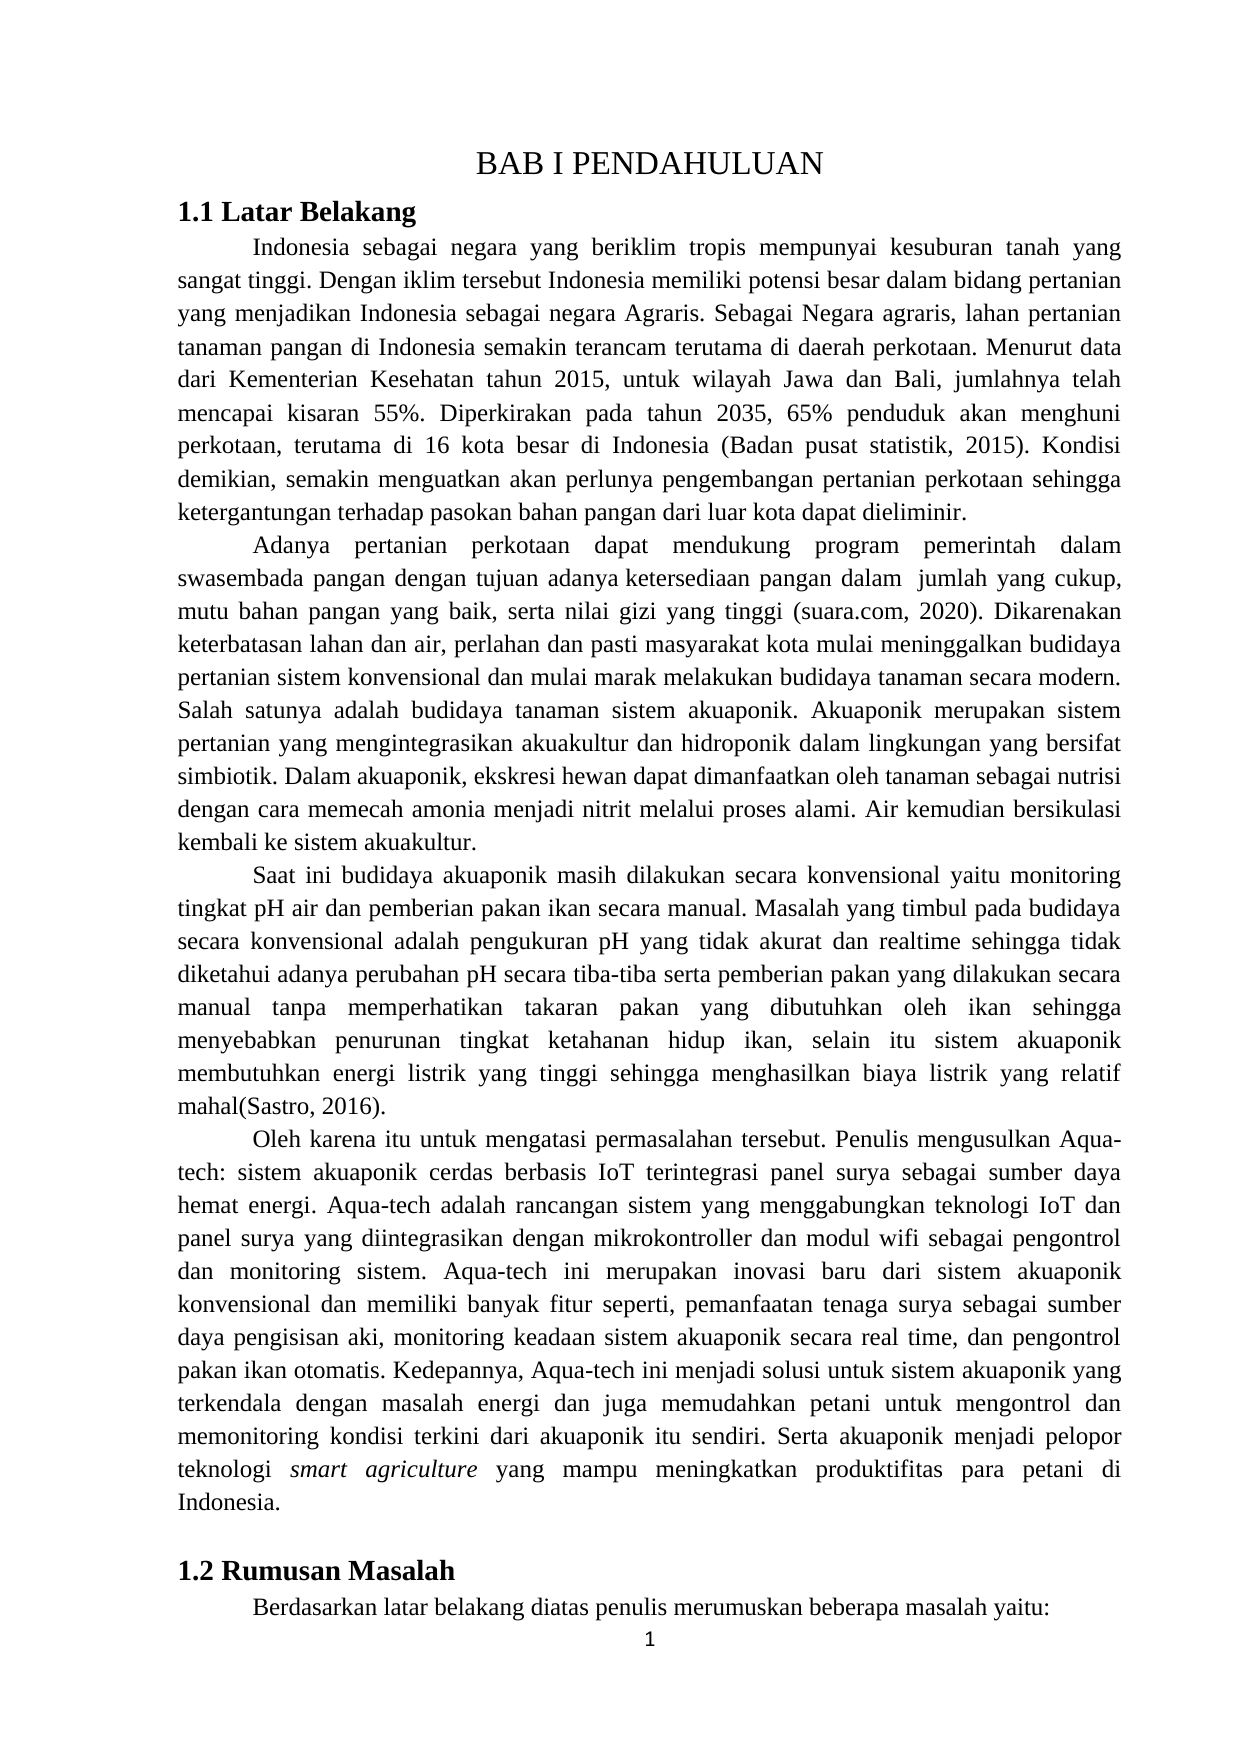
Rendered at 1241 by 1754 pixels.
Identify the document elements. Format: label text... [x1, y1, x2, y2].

subtitle 1.2 Rumusan Masalah [177, 1553, 1122, 1587]
text Saat ini budidaya akuaponik masih dilakukan secara konvensional yaitu monitoring tingkat pH air dan pemberian pakan ikan secara manual. Masalah yang timbul pada budidaya secara konvensional adalah pengukuran pH yang tidak akurat dan realtime sehingga tidak diketahui adanya perubahan pH secara tiba-tiba serta pemberian pakan yang dilakukan secara manual tanpa memperhatikan takaran pakan yang dibutuhkan oleh ikan sehingga menyebabkan penurunan tingkat ketahanan hidup ikan, selain itu sistem akuaponik membutuhkan energi listrik yang tinggi sehingga menghasilkan biaya listrik yang relatif mahal(Sastro, 2016). [177, 860, 1122, 1120]
text Indonesia sebagai negara yang beriklim tropis mempunyai kesuburan tanah yang sangat tinggi. Dengan iklim tersebut Indonesia memiliki potensi besar dalam bidang pertanian yang menjadikan Indonesia sebagai negara Agraris. Sebagai Negara agraris, lahan pertanian tanaman pangan di Indonesia semakin terancam terutama di daerah perkotaan. Menurut data dari Kementerian Kesehatan tahun 2015, untuk wilayah Jawa dan Bali, jumlahnya telah mencapai kisaran 55%. Diperkirakan pada tahun 2035, 65% penduduk akan menghuni perkotaan, terutama di 16 kota besar di Indonesia (Badan pusat statistik, 2015). Kondisi demikian, semakin menguatkan akan perlunya pengembangan pertanian perkotaan sehingga ketergantungan terhadap pasokan bahan pangan dari luar kota dapat dieliminir. [177, 232, 1122, 525]
text Adanya pertanian perkotaan dapat mendukung program pemerintah dalam swasembada pangan dengan tujuan adanya ketersediaan pangan dalam jumlah yang cukup, mutu bahan pangan yang baik, serta nilai gizi yang tinggi (suara.com, 2020). Dikarenakan keterbatasan lahan dan air, perlahan dan pasti masyarakat kota mulai meninggalkan budidaya pertanian sistem konvensional dan mulai marak melakukan budidaya tanaman secara modern. Salah satunya adalah budidaya tanaman sistem akuaponik. Akuaponik merupakan sistem pertanian yang mengintegrasikan akuakultur dan hidroponik dalam lingkungan yang bersifat simbiotik. Dalam akuaponik, ekskresi hewan dapat dimanfaatkan oleh tanaman sebagai nutrisi dengan cara memecah amonia menjadi nitrit melalui proses alami. Air kemudian bersikulasi kembali ke sistem akuakultur. [177, 530, 1122, 856]
subtitle 1.1 Latar Belakang [177, 194, 1122, 227]
text Oleh karena itu untuk mengatasi permasalahan tersebut. Penulis mengusulkan Aqua-tech: sistem akuaponik cerdas berbasis IoT terintegrasi panel surya sebagai sumber daya hemat energi. Aqua-tech adalah rancangan sistem yang menggabungkan teknologi IoT dan panel surya yang diintegrasikan dengan mikrokontroller dan modul wifi sebagai pengontrol dan monitoring sistem. Aqua-tech ini merupakan inovasi baru dari sistem akuaponik konvensional dan memiliki banyak fitur seperti, pemanfaatan tenaga surya sebagai sumber daya pengisisan aki, monitoring keadaan sistem akuaponik secara real time, dan pengontrol pakan ikan otomatis. Kedepannya, Aqua-tech ini menjadi solusi untuk sistem akuaponik yang terkendala dengan masalah energi dan juga memudahkan petani untuk mengontrol dan memonitoring kondisi terkini dari akuaponik itu sendiri. Serta akuaponik menjadi pelopor teknologi smart agriculture yang mampu meningkatkan produktifitas para petani di Indonesia. [177, 1124, 1122, 1516]
text Berdasarkan latar belakang diatas penulis merumuskan beberapa masalah yaitu: [177, 1592, 1122, 1621]
subtitle BAB I PENDAHULUAN [177, 143, 1122, 181]
